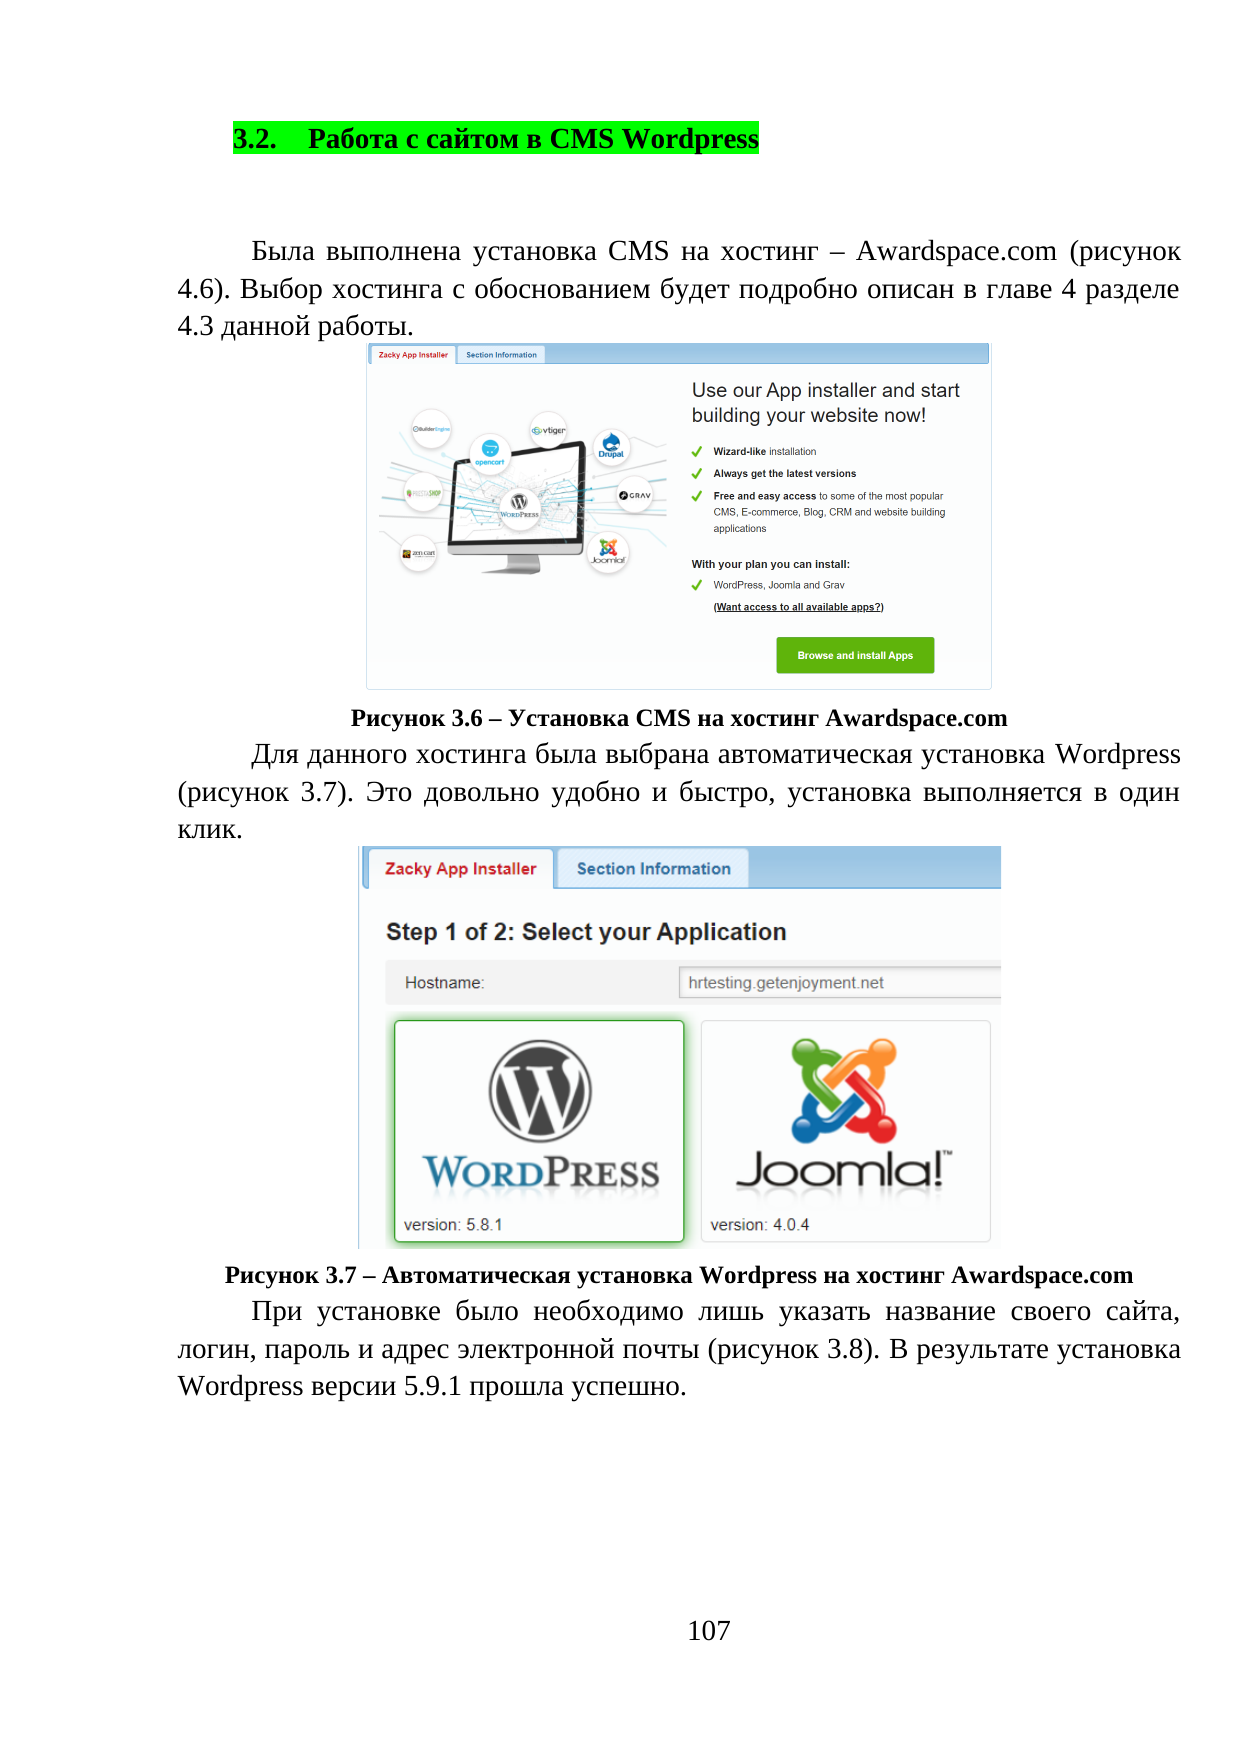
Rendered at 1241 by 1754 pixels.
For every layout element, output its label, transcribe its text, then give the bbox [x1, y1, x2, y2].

text Рисунок 3.6 – Установка CMS на хостинг Awardspace.com [177, 696, 1181, 734]
text Была выполнена установка CMS на хостинг – Awardspace.com (рисунок 4.6). Выбор хостинга с обоснованием будет подробно описан в главе 4 разделе 4.3 данной работы. [177, 231, 1181, 343]
picture [365, 343, 993, 692]
picture [357, 846, 1002, 1249]
text Рисунок 3.7 – Автоматическая установка Wordpress на хостинг Awardspace.com [177, 1253, 1181, 1291]
text Для данного хостинга была выбрана автоматическая установка Wordpress (рисунок 3.7). Это довольно удобно и быстро, установка выполняется в один клик. [177, 734, 1181, 846]
list Работа с сайтом в CMS Wordpress [233, 118, 1181, 156]
text При установке было необходимо лишь указать название своего сайта, логин, пароль и адрес электронной почты (рисунок 3.8). В результате установка Wordpress версии 5.9.1 прошла успешно. [177, 1291, 1181, 1403]
